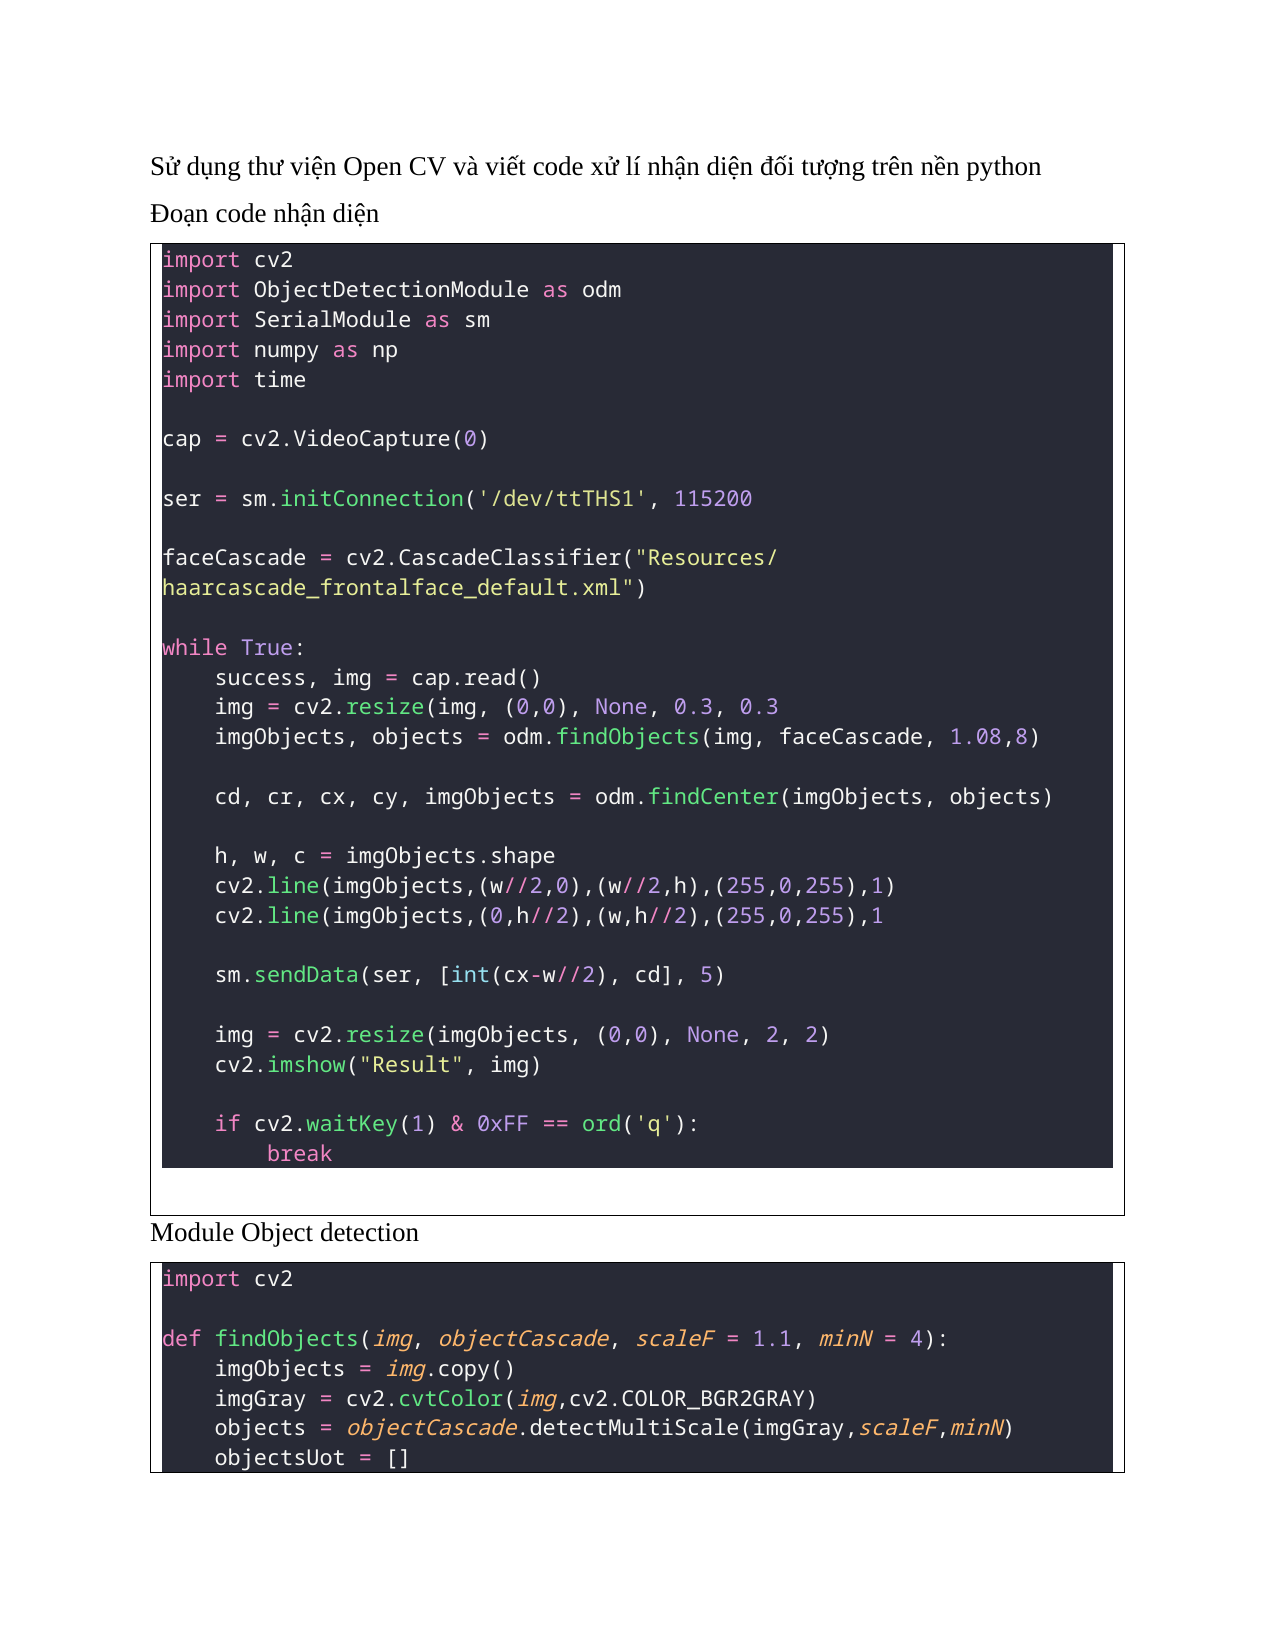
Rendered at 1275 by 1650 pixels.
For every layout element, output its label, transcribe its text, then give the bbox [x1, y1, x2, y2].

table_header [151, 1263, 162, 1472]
text Đoạn code nhận diện [150, 197, 1125, 228]
text Module Object detection [150, 1216, 1125, 1247]
text Sử dụng thư viện Open CV và viết code xử lí nhận diện đối tượng trên nền python [150, 150, 1125, 181]
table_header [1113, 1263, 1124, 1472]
table_header import cv2 import ObjectDetectionModule as odm import SerialModule as sm import numpy as np import time cap = cv2.VideoCapture(0) ser = sm.initConnection('/dev/ttTHS1', 115200 faceCascade = cv2.CascadeClassifier("Resources/haarcascade_frontalface_default.xml") while True: success, img = cap.read() img = cv2.resize(img, (0,0), None, 0.3, 0.3 imgObjects, objects = odm.findObjects(img, faceCascade, 1.08,8) cd, cr, cx, cy, imgObjects = odm.findCenter(imgObjects, objects) h, w, c = imgObjects.shape cv2.line(imgObjects,(w//2,0),(w//2,h),(255,0,255),1) cv2.line(imgObjects,(0,h//2),(w,h//2),(255,0,255),1 sm.sendData(ser, [int(cx-w//2), cd], 5) img = cv2.resize(imgObjects, (0,0), None, 2, 2) cv2.imshow("Result", img) if cv2.waitKey(1) & 0xFF == ord('q'): break [151, 244, 1124, 1214]
